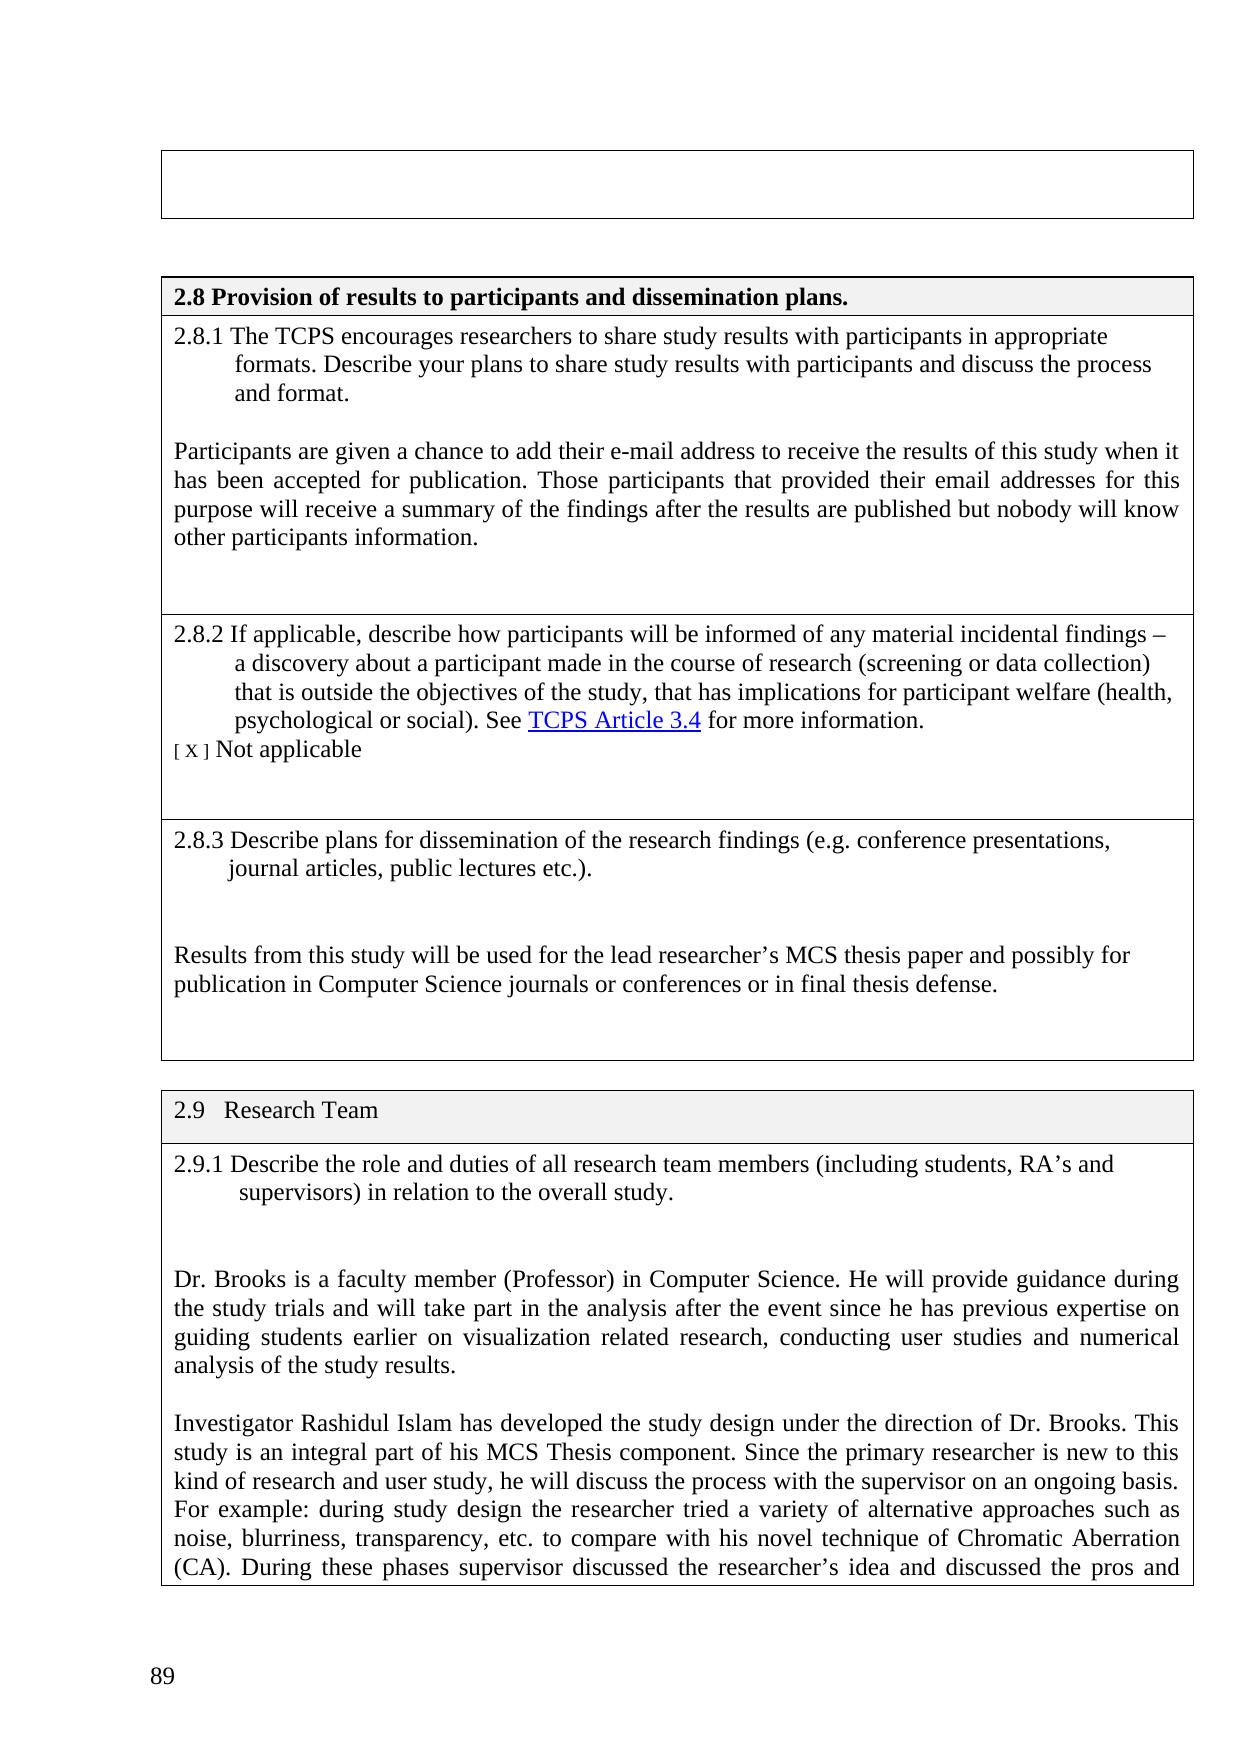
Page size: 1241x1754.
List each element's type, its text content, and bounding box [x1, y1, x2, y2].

table_cell 2.8.2 If applicable, describe how participants will be informed of any material incidental findings – a discovery about a participant made in the course of research (screening or data collection) that is outside the objectives of the study, that has implications for participant welfare (health, psychological or social). See TCPS Article 3.4 for more information. [ X ] Not applicable [162, 615, 1193, 819]
table_cell 2.8.3 Describe plans for dissemination of the research findings (e.g. conference presentations, journal articles, public lectures etc.). Results from this study will be used for the lead researcher’s MCS thesis paper and possibly for publication in Computer Science journals or conferences or in final thesis defense. [162, 820, 1193, 1060]
table_cell 2.8.1 The TCPS encourages researchers to share study results with participants in appropriate formats. Describe your plans to share study results with participants and discuss the process and format. Participants are given a chance to add their e-mail address to receive the results of this study when it has been accepted for publication. Those participants that provided their email addresses for this purpose will receive a summary of the findings after the results are published but nobody will know other participants information. [162, 316, 1193, 613]
table_header Research Team [162, 1091, 1193, 1143]
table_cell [162, 1144, 1193, 1585]
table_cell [162, 151, 1193, 218]
table_header 2.8 Provision of results to participants and dissemination plans. [162, 278, 1193, 315]
